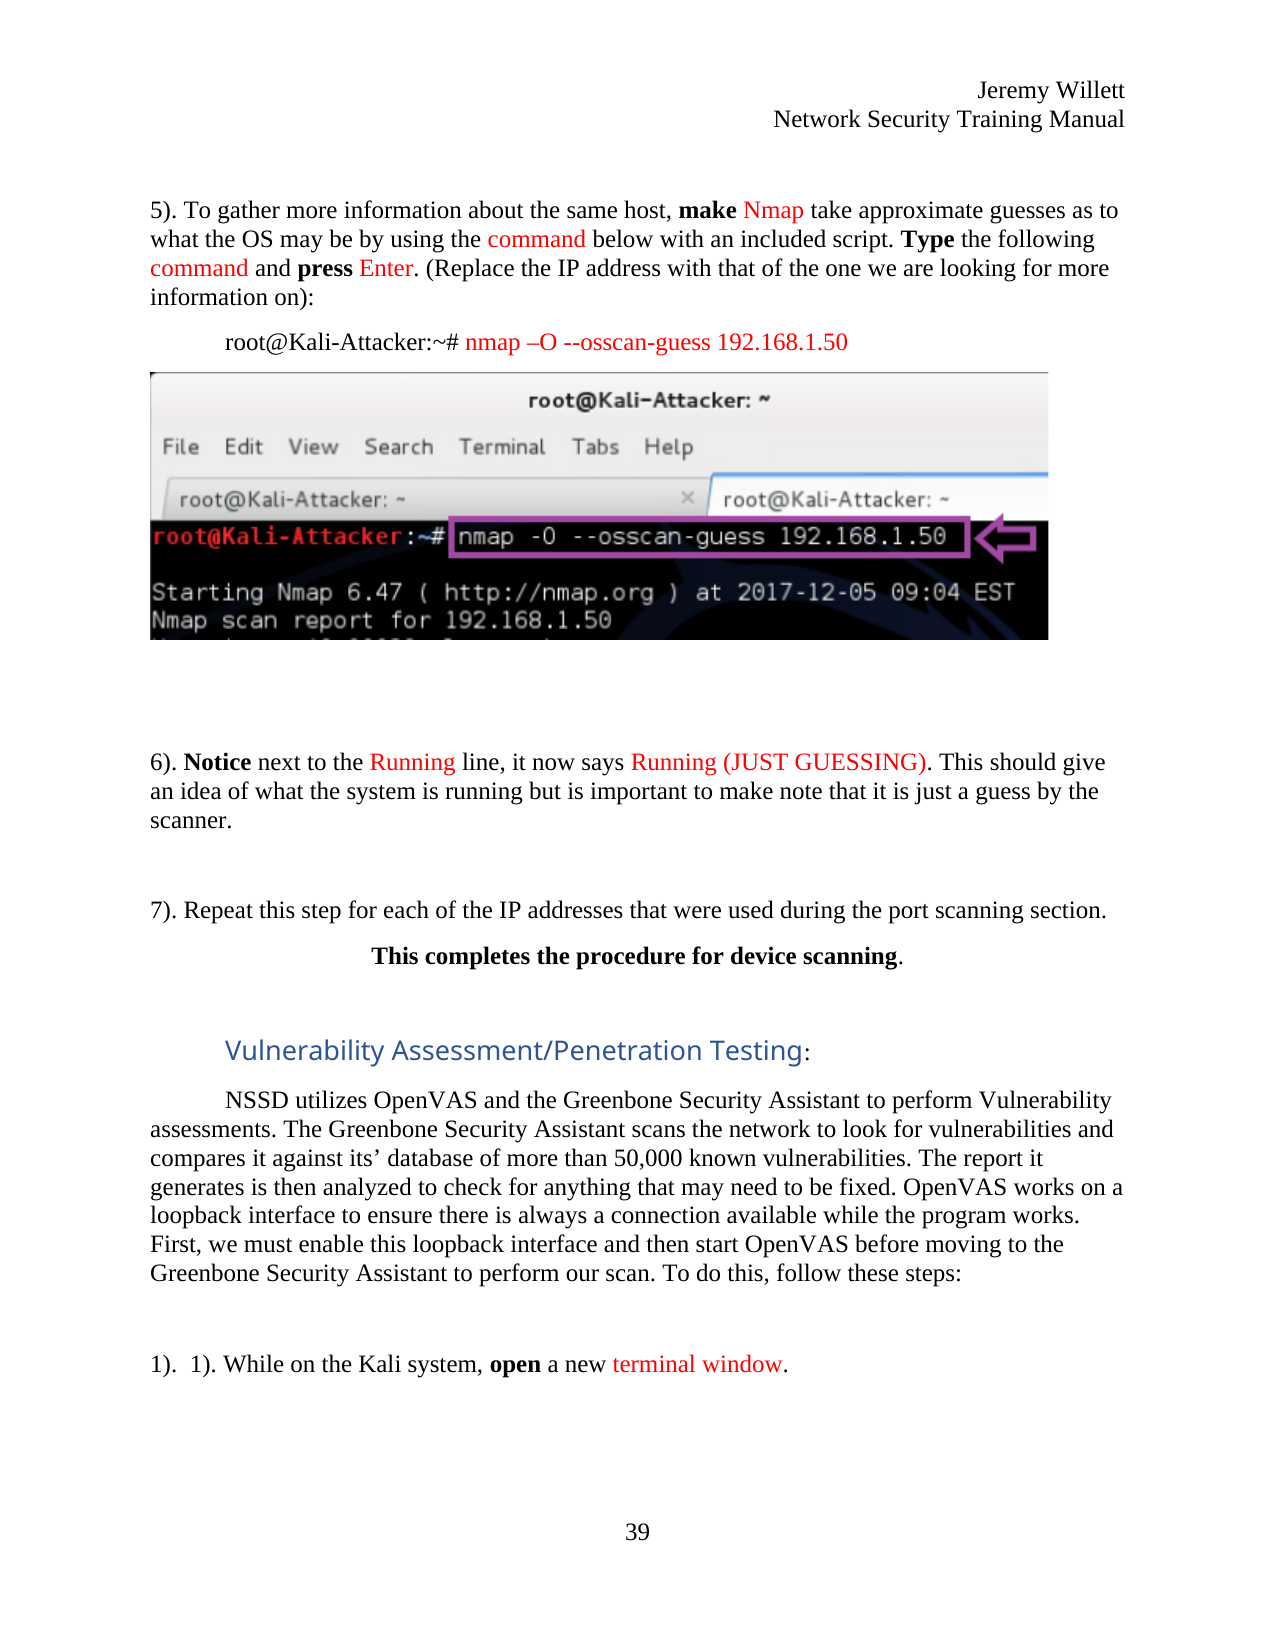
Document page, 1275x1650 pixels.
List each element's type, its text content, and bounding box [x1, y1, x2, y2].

text NSSD utilizes OpenVAS and the Greenbone Security Assistant to perform Vulnerability assessments. The Greenbone Security Assistant scans the network to look for vulnerabilities and compares it against its’ database of more than 50,000 known vulnerabilities. The report it generates is then analyzed to check for anything that may need to be fixed. OpenVAS works on a loopback interface to ensure there is always a connection available while the program works. First, we must enable this loopback interface and then start OpenVAS before moving to the Greenbone Security Assistant to perform our scan. To do this, follow these steps: [150, 1085, 1125, 1287]
text 6). Notice next to the Running line, it now says Running (JUST GUESSING). This should give an idea of what the system is running but is important to make note that it is just a guess by the scanner. [150, 747, 1125, 833]
text root@Kali-Attacker:~# nmap –O --osscan-guess 192.168.1.50 [150, 327, 1125, 356]
text Vulnerability Assessment/Penetration Testing: [150, 1032, 1125, 1069]
picture [150, 372, 1049, 640]
text This completes the procedure for device scanning. [150, 941, 1125, 970]
text 5). To gather more information about the same host, make Nmap take approximate guesses as to what the OS may be by using the command below with an included script. Type the following command and press Enter. (Replace the IP address with that of the one we are looking for more information on): [150, 195, 1125, 310]
text 7). Repeat this step for each of the IP addresses that were used during the port scanning section. [150, 896, 1125, 924]
text 1). 1). While on the Kali system, open a new terminal window. [150, 1349, 1125, 1377]
